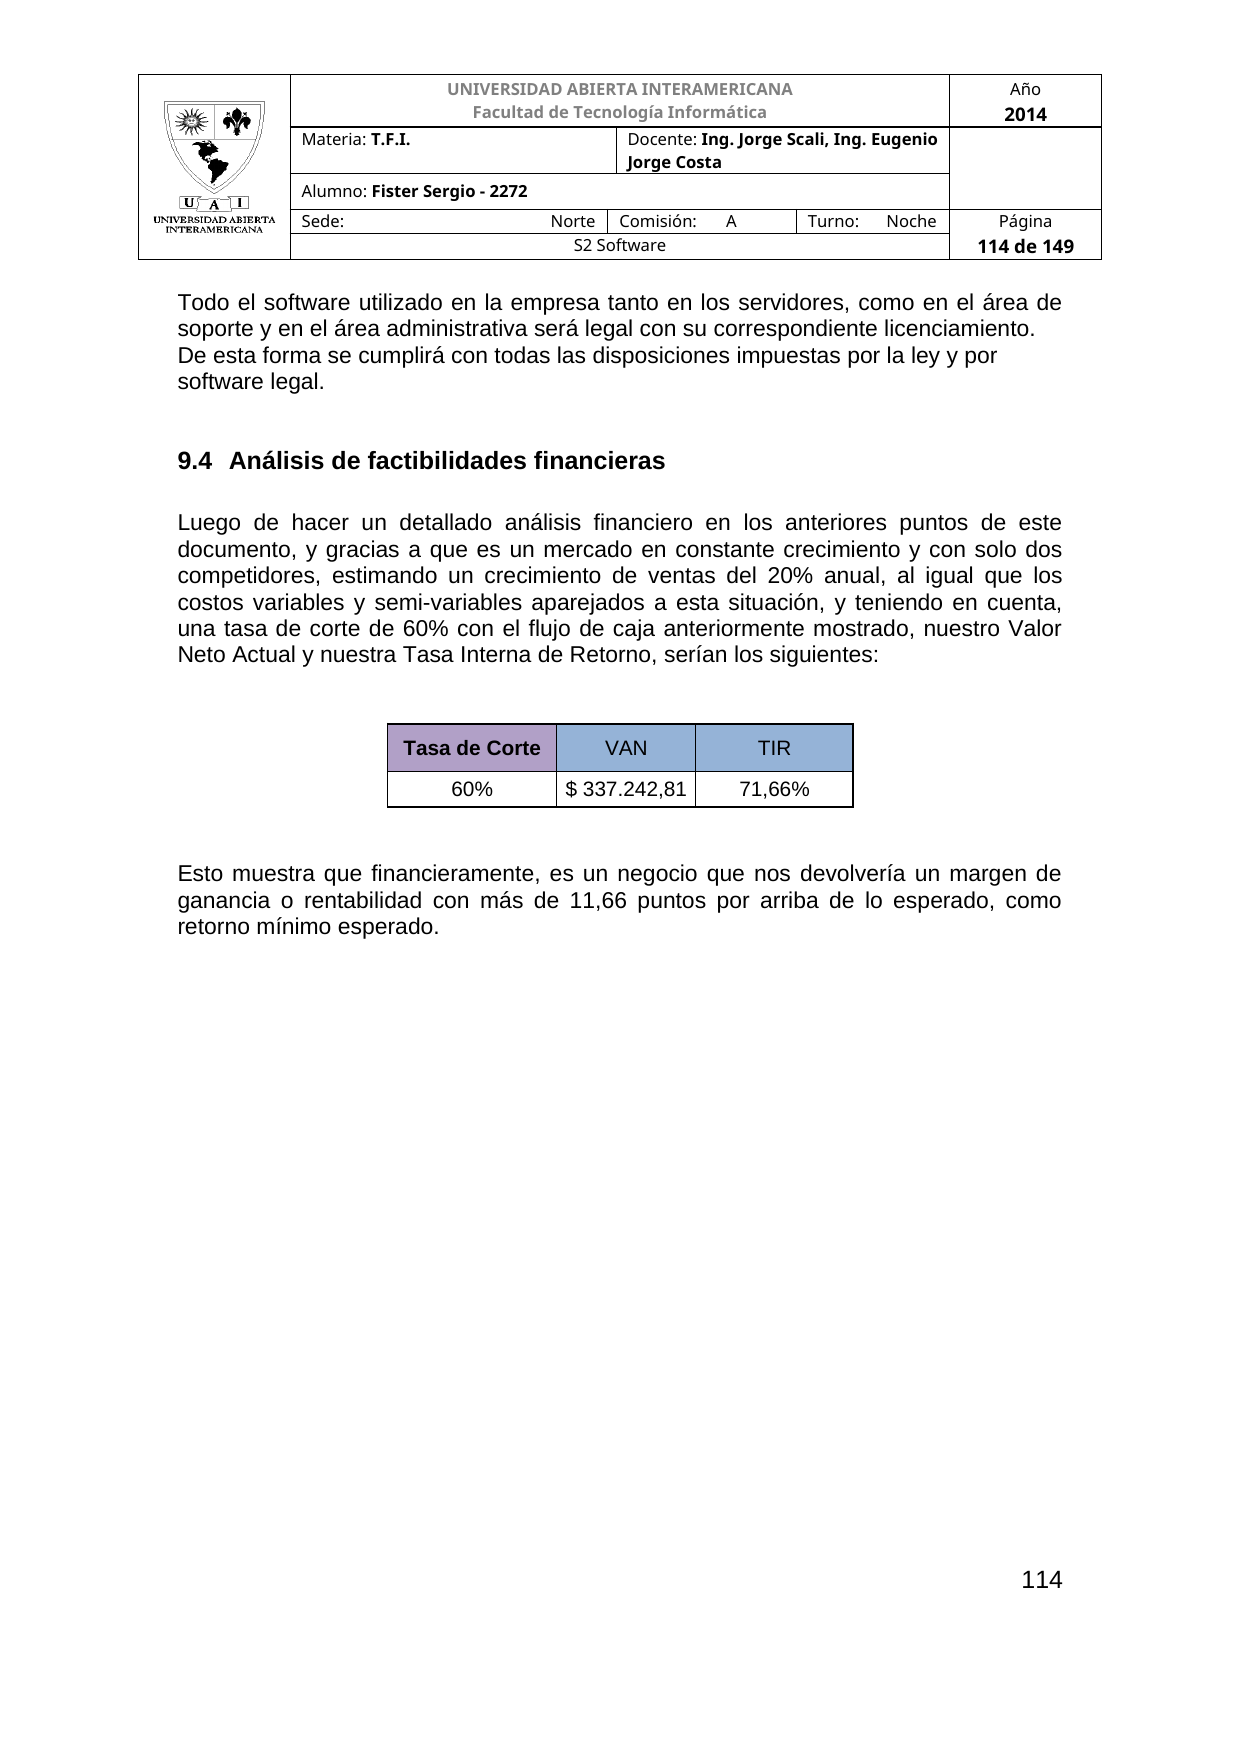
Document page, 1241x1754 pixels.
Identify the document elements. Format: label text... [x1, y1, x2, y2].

text De esta forma se cumplirá con todas las disposiciones impuestas por la ley y por software legal. [177, 342, 1063, 394]
text Esto muestra que financieramente, es un negocio que nos devolvería un margen de ganancia o rentabilidad con más de 11,66 puntos por arriba de lo esperado, como retorno mínimo esperado. [177, 860, 1063, 939]
text Todo el software utilizado en la empresa tanto en los servidores, como en el área de soporte y en el área administrativa será legal con su correspondiente licenciamiento. [177, 289, 1063, 342]
text Luego de hacer un detallado análisis financiero en los anteriores puntos de este documento, y gracias a que es un mercado en constante crecimiento y con solo dos competidores, estimando un crecimiento de ventas del 20% anual, al igual que los costos variables y semi-variables aparejados a esta situación, y teniendo en cuenta, una tasa de corte de 60% con el flujo de caja anteriormente mostrado, nuestro Valor Neto Actual y nuestra Tasa Interna de Retorno, serían los siguientes: [177, 509, 1063, 667]
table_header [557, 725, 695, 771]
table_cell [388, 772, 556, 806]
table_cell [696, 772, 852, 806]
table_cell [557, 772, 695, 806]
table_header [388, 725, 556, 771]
picture [153, 101, 276, 233]
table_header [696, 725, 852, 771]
subtitle Análisis de factibilidades financieras [177, 446, 1063, 474]
